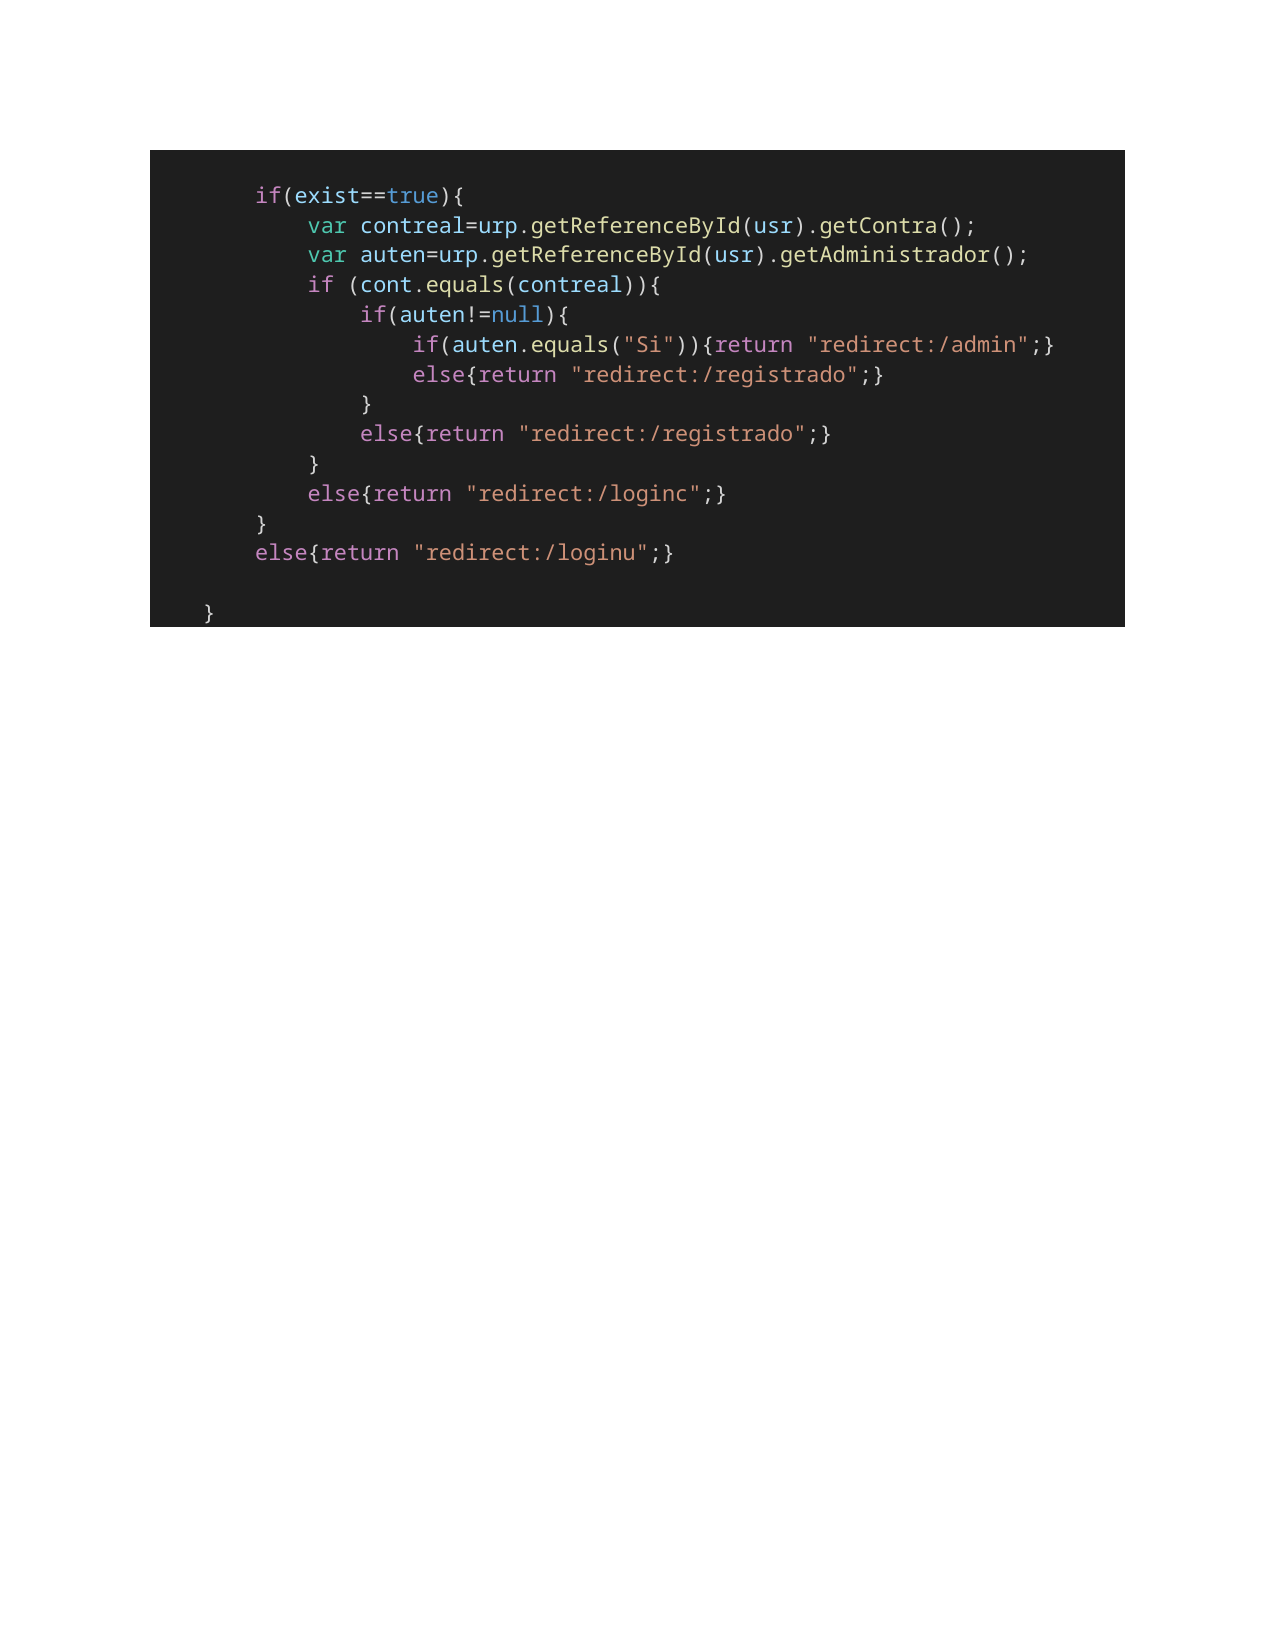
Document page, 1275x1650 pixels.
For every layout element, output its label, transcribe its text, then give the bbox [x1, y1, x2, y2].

text if (cont.equals(contreal)){ [150, 269, 1125, 299]
text if(auten.equals("Si")){return "redirect:/admin";} [150, 329, 1125, 358]
text var auten=urp.getReferenceById(usr).getAdministrador(); [150, 239, 1125, 269]
text else{return "redirect:/loginc";} [150, 478, 1125, 507]
text else{return "redirect:/loginu";} [150, 537, 1125, 567]
text else{return "redirect:/registrado";} [150, 358, 1125, 388]
text } [150, 448, 1125, 478]
text if(exist==true){ [150, 180, 1125, 209]
text var contreal=urp.getReferenceById(usr).getContra(); [150, 209, 1125, 239]
text } [150, 597, 1125, 627]
text } [150, 388, 1125, 418]
text if(auten!=null){ [150, 299, 1125, 329]
text } [150, 507, 1125, 537]
text else{return "redirect:/registrado";} [150, 418, 1125, 448]
